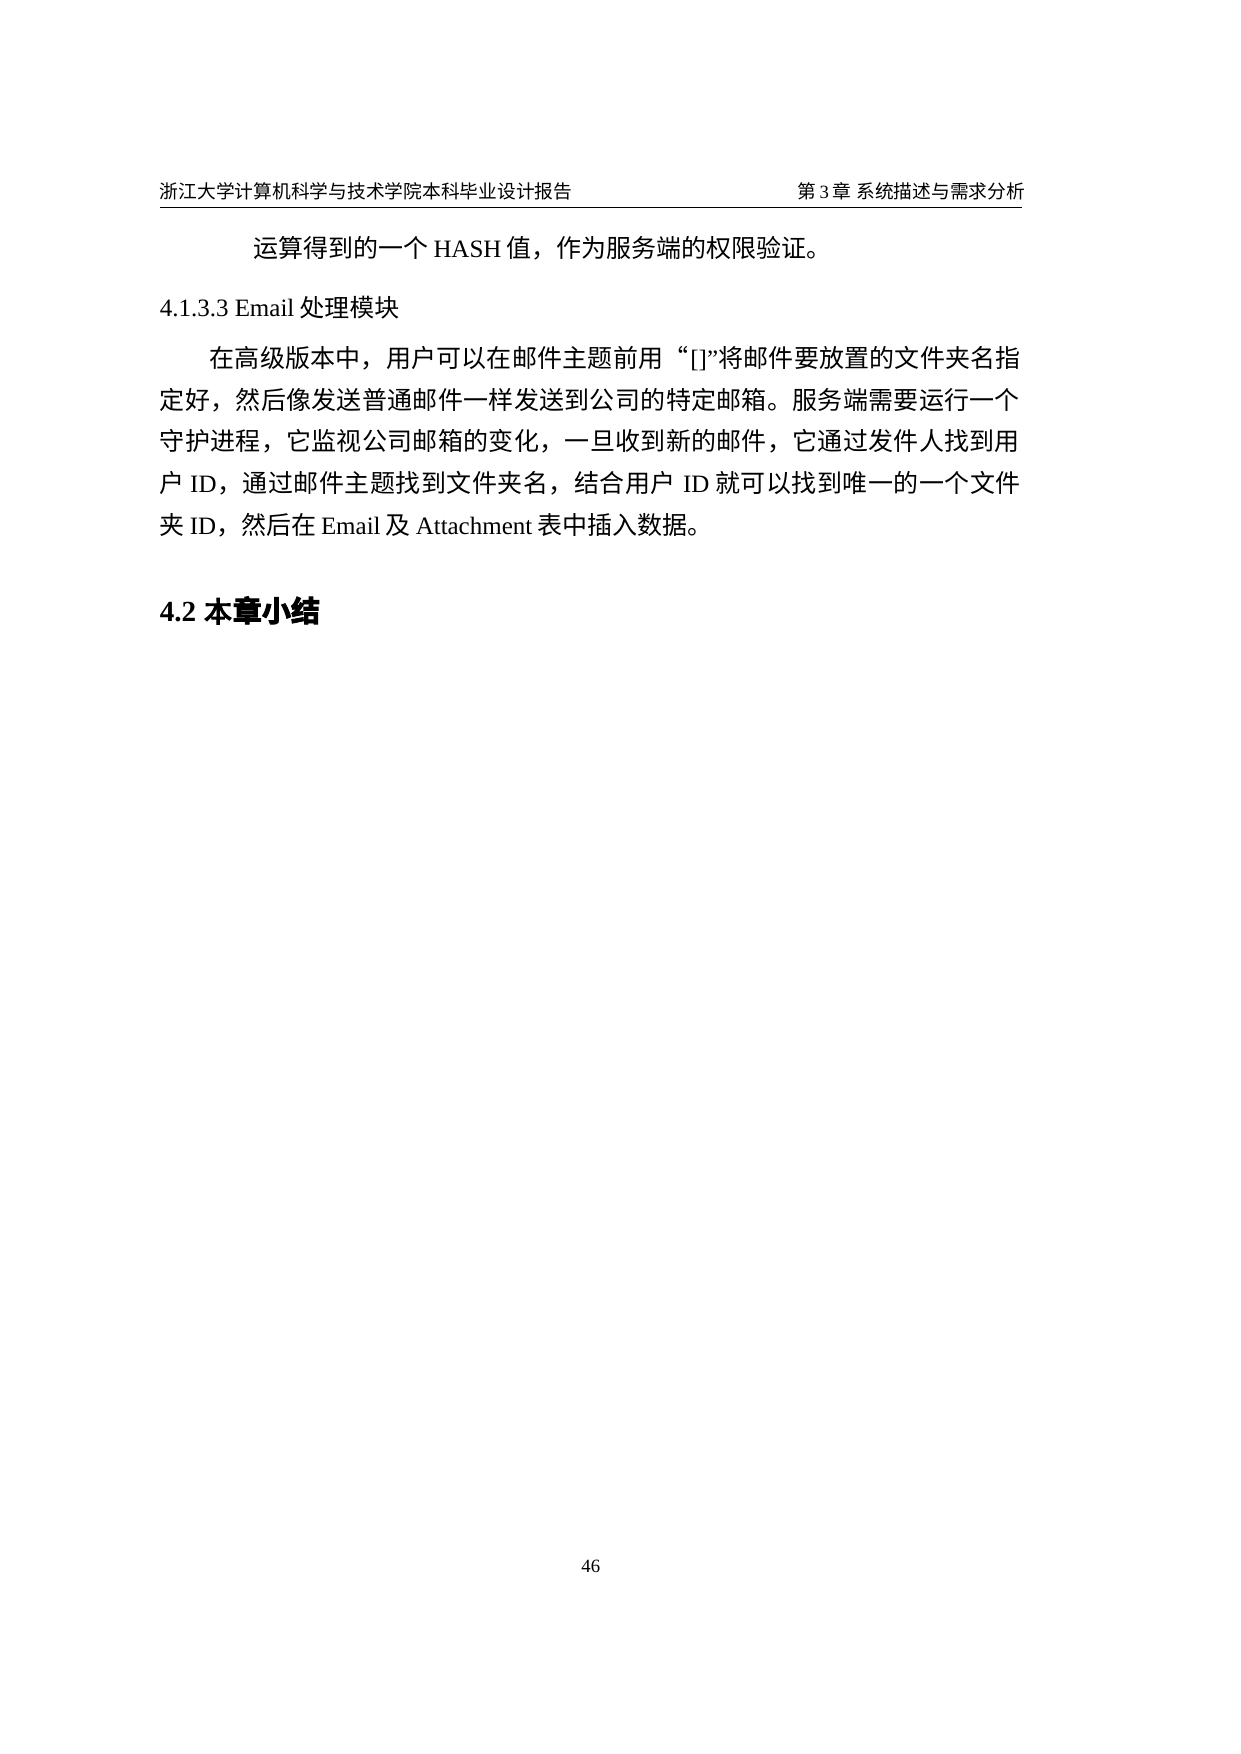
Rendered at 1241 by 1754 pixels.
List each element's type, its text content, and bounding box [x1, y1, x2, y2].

list Sign。客户端对服务端的操作及操作参数，和Token值一起通过一定的运算得到的一个HASH值，作为服务端的权限验证。 [209, 224, 1022, 266]
text 在高级版本中，用户可以在邮件主题前用“[]”将邮件要放置的文件夹名指定好，然后像发送普通邮件一样发送到公司的特定邮箱。服务端需要运行一个守护进程，它监视公司邮箱的变化，一旦收到新的邮件，它通过发件人找到用户ID，通过邮件主题找到文件夹名，结合用户ID就可以找到唯一的一个文件夹ID，然后在Email及Attachment表中插入数据。 [159, 334, 1022, 542]
text Email处理模块 [159, 291, 1022, 322]
text 本章小结 [159, 592, 1022, 628]
